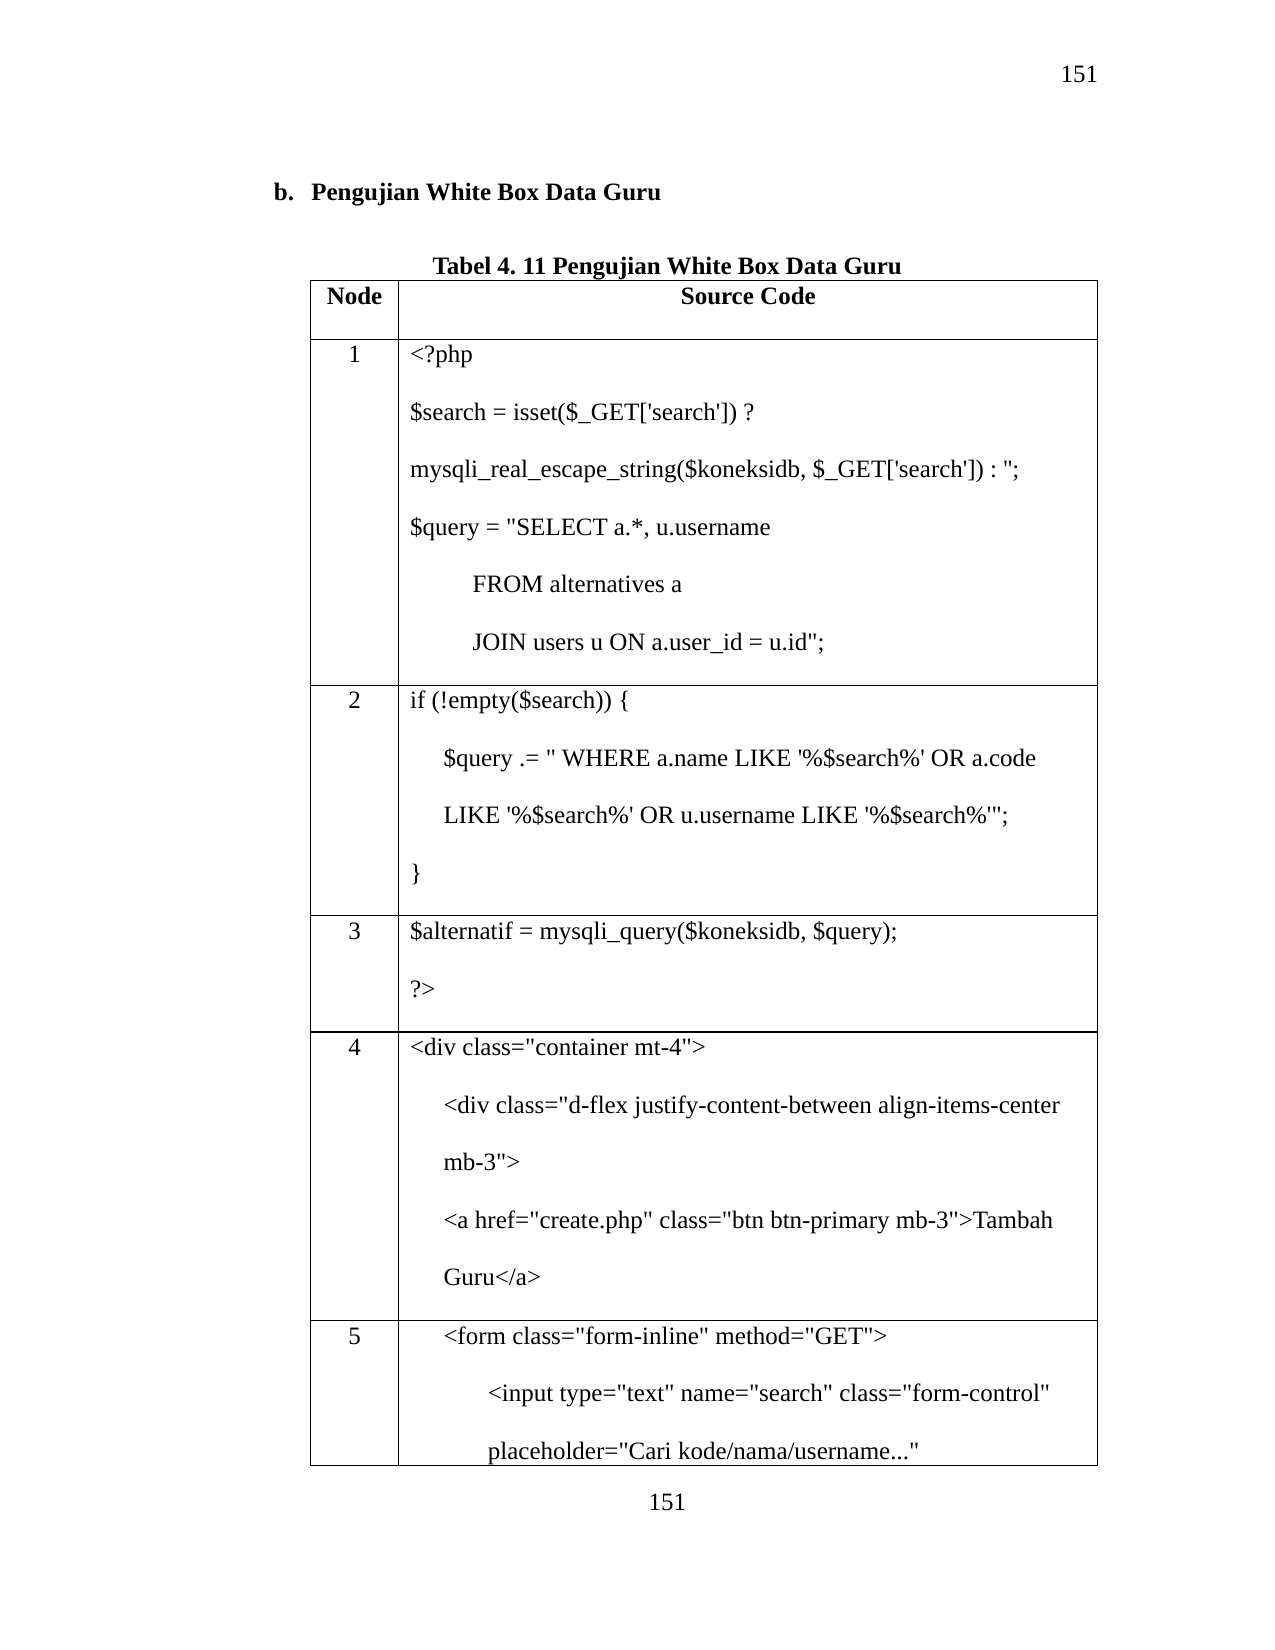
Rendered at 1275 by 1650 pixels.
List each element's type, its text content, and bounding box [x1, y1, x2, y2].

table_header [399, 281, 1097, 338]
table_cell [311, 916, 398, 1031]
text Tabel 4. 11 Pengujian White Box Data Guru [236, 251, 1098, 280]
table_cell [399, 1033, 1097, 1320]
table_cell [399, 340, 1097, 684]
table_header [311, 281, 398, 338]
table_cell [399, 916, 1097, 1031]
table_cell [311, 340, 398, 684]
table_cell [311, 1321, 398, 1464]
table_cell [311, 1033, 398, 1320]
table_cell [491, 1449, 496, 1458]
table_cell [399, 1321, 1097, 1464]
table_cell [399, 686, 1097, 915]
list Pengujian White Box Data Guru [274, 177, 1098, 206]
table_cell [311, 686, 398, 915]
